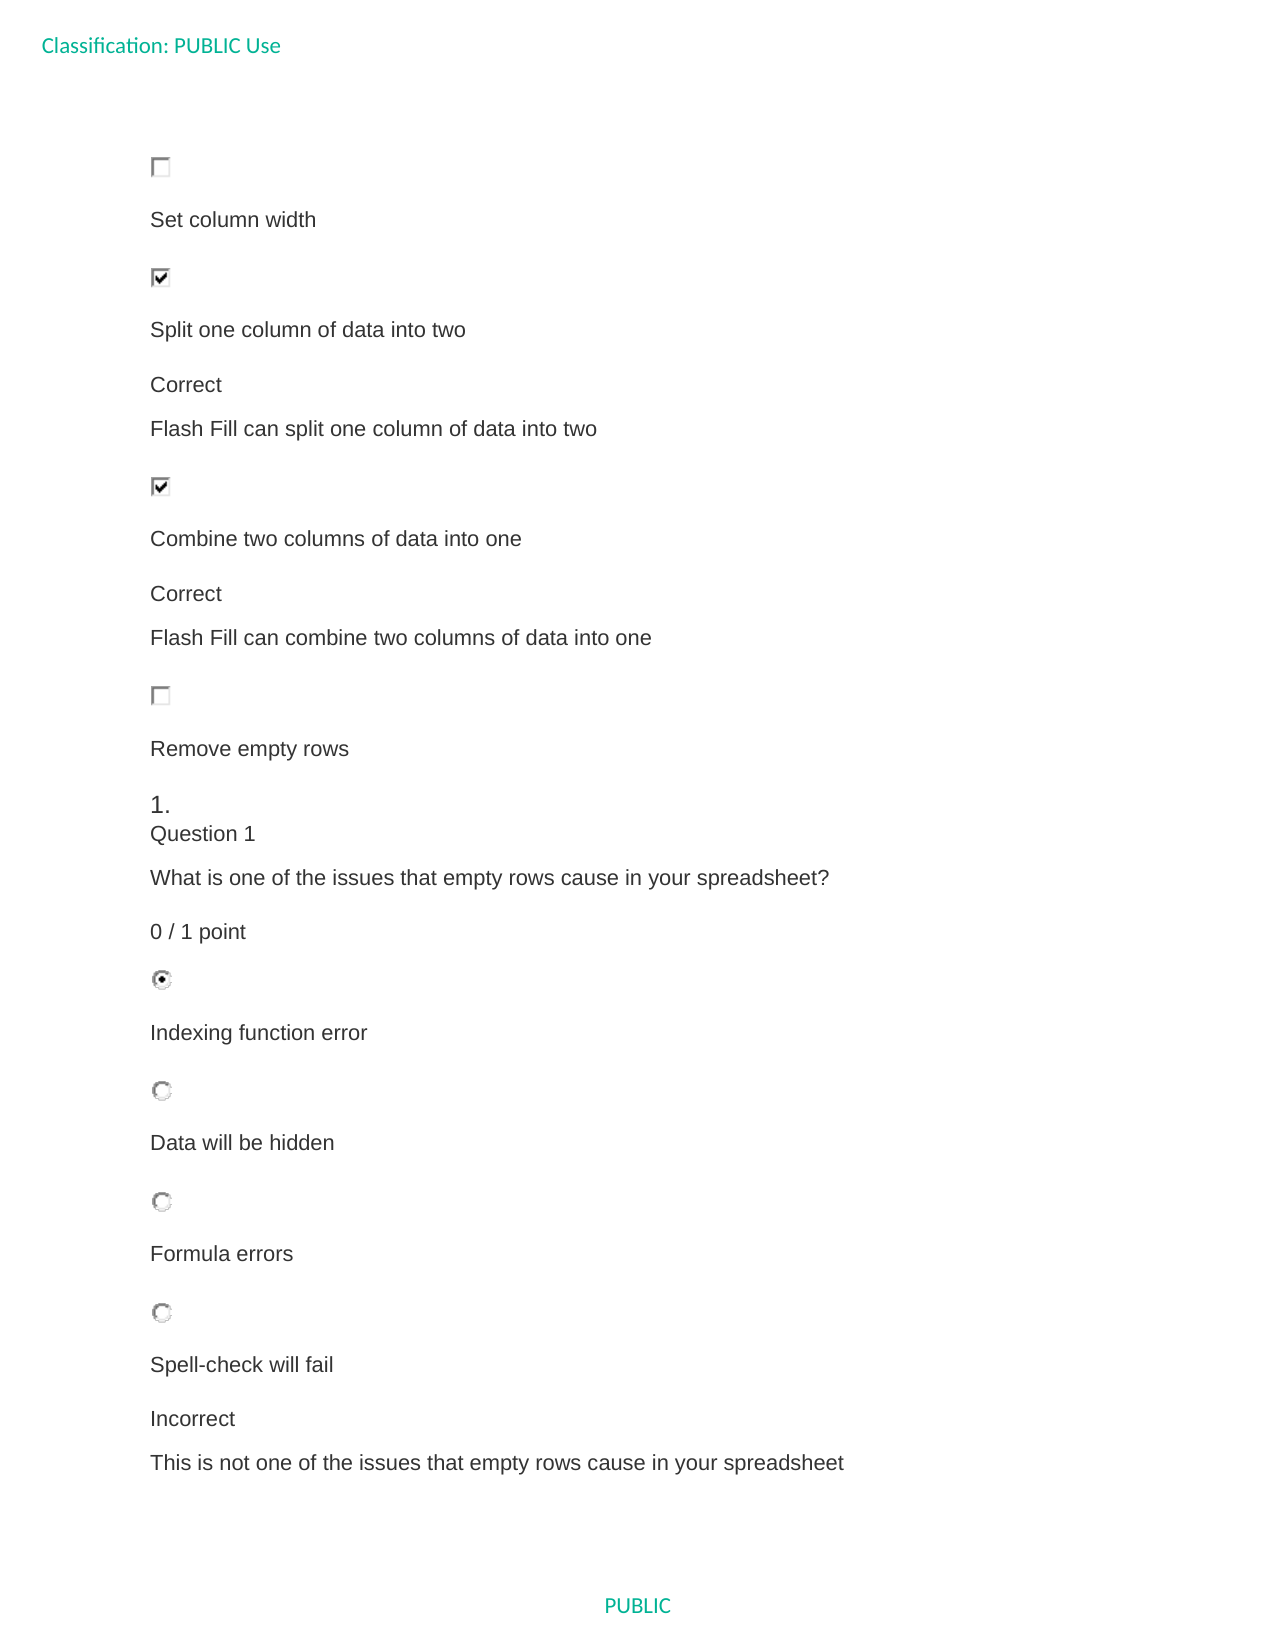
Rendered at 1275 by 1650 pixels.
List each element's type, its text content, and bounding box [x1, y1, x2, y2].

text Correct [150, 581, 1125, 606]
text Spell-check will fail [150, 1352, 1125, 1377]
text This is not one of the issues that empty rows cause in your spreadsheet [150, 1450, 1125, 1475]
text What is one of the issues that empty rows cause in your spreadsheet? [150, 865, 1125, 890]
text Indexing function error [150, 1019, 1125, 1044]
text 0 / 1 point [150, 919, 1125, 944]
text Correct [150, 372, 1125, 397]
text Flash Fill can split one column of data into two [150, 416, 1125, 441]
text Split one column of data into two [150, 317, 1125, 342]
text Remove empty rows [150, 735, 1125, 761]
subtitle 1. [150, 790, 1125, 818]
text Combine two columns of data into one [150, 526, 1125, 552]
text Question 1 [150, 821, 1125, 846]
text Set column width [150, 206, 1125, 232]
text Data will be hidden [150, 1130, 1125, 1155]
text Formula errors [150, 1241, 1125, 1266]
text Flash Fill can combine two columns of data into one [150, 624, 1125, 650]
text Incorrect [150, 1406, 1125, 1431]
